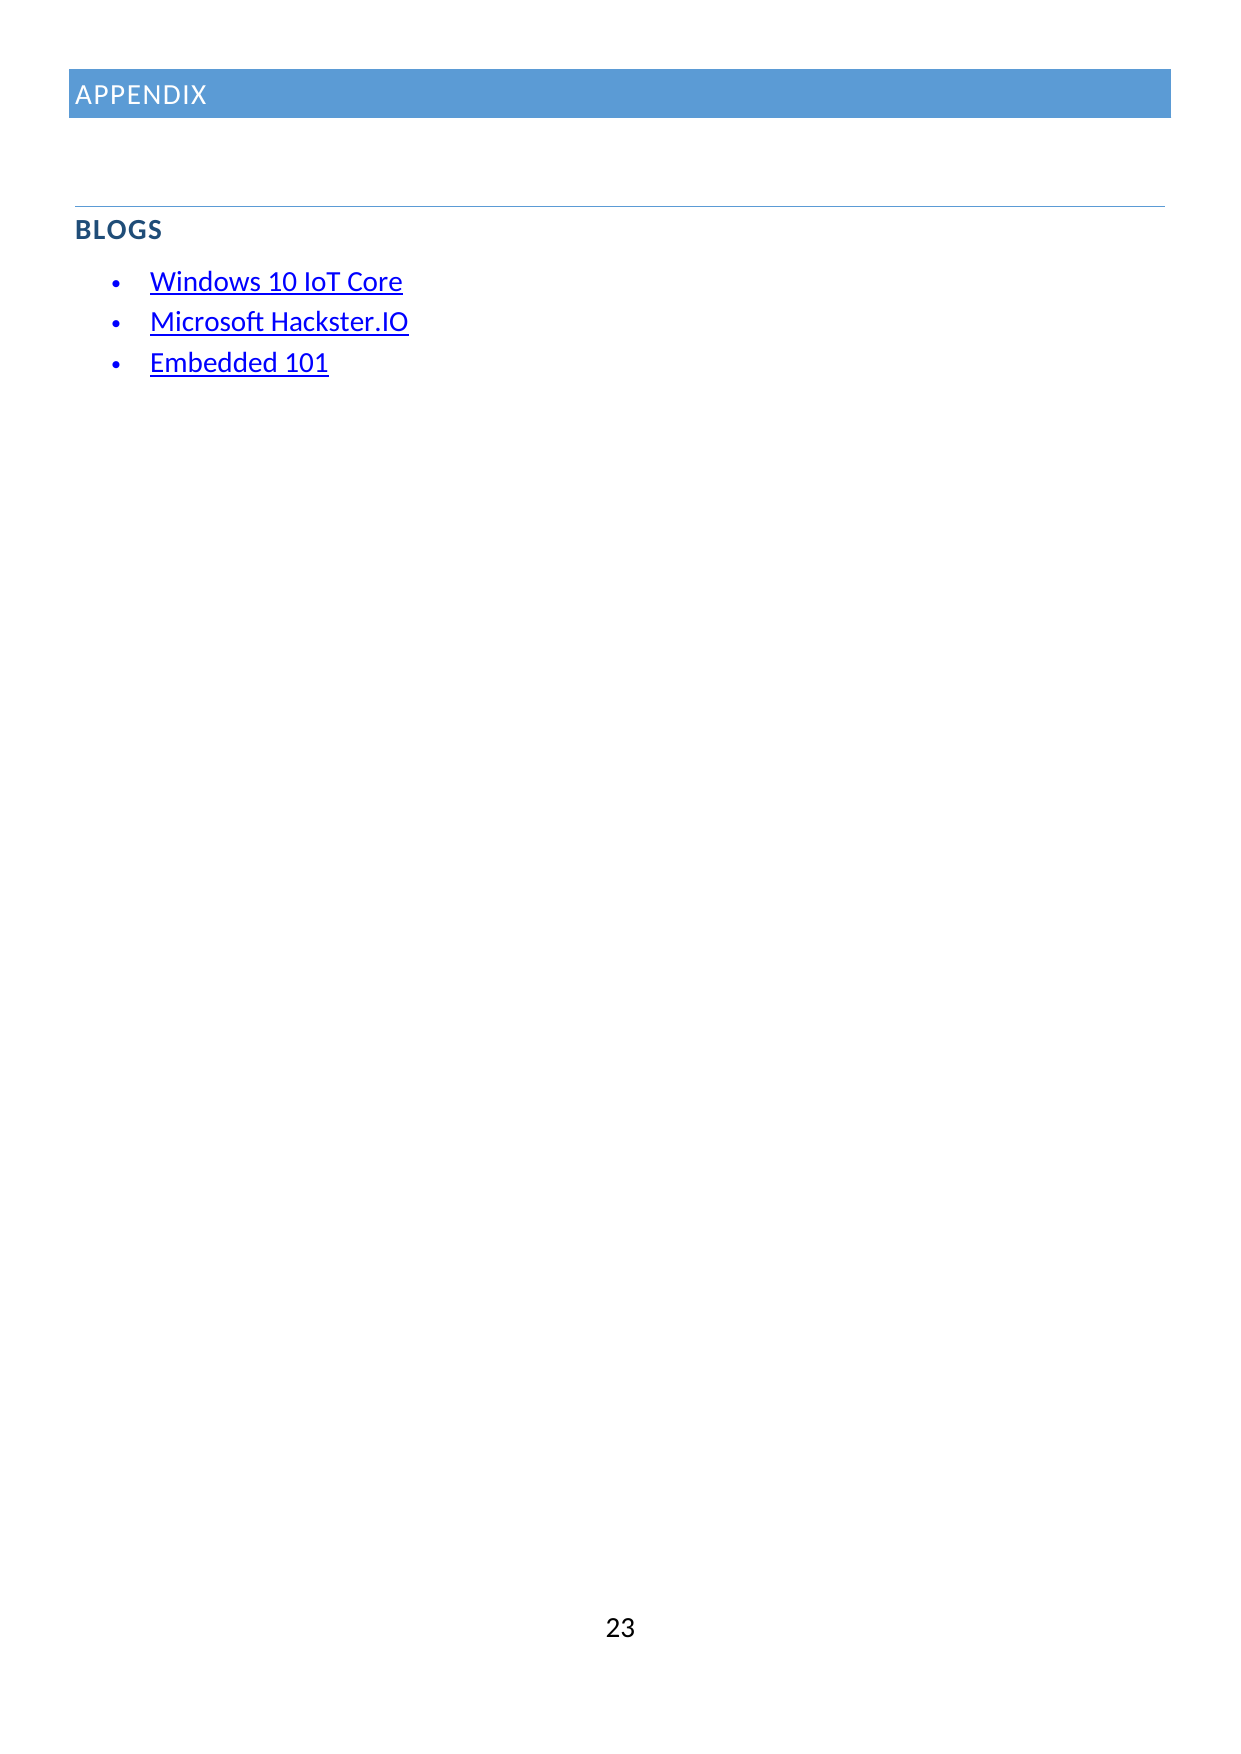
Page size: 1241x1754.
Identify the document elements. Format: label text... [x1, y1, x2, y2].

subtitle Blogs [75, 207, 1165, 247]
list Windows 10 IoT Core [112, 263, 1165, 298]
list Microsoft Hackster.IO [112, 303, 1165, 339]
list Embedded 101 [112, 344, 1165, 380]
subtitle Appendix [75, 76, 1165, 111]
